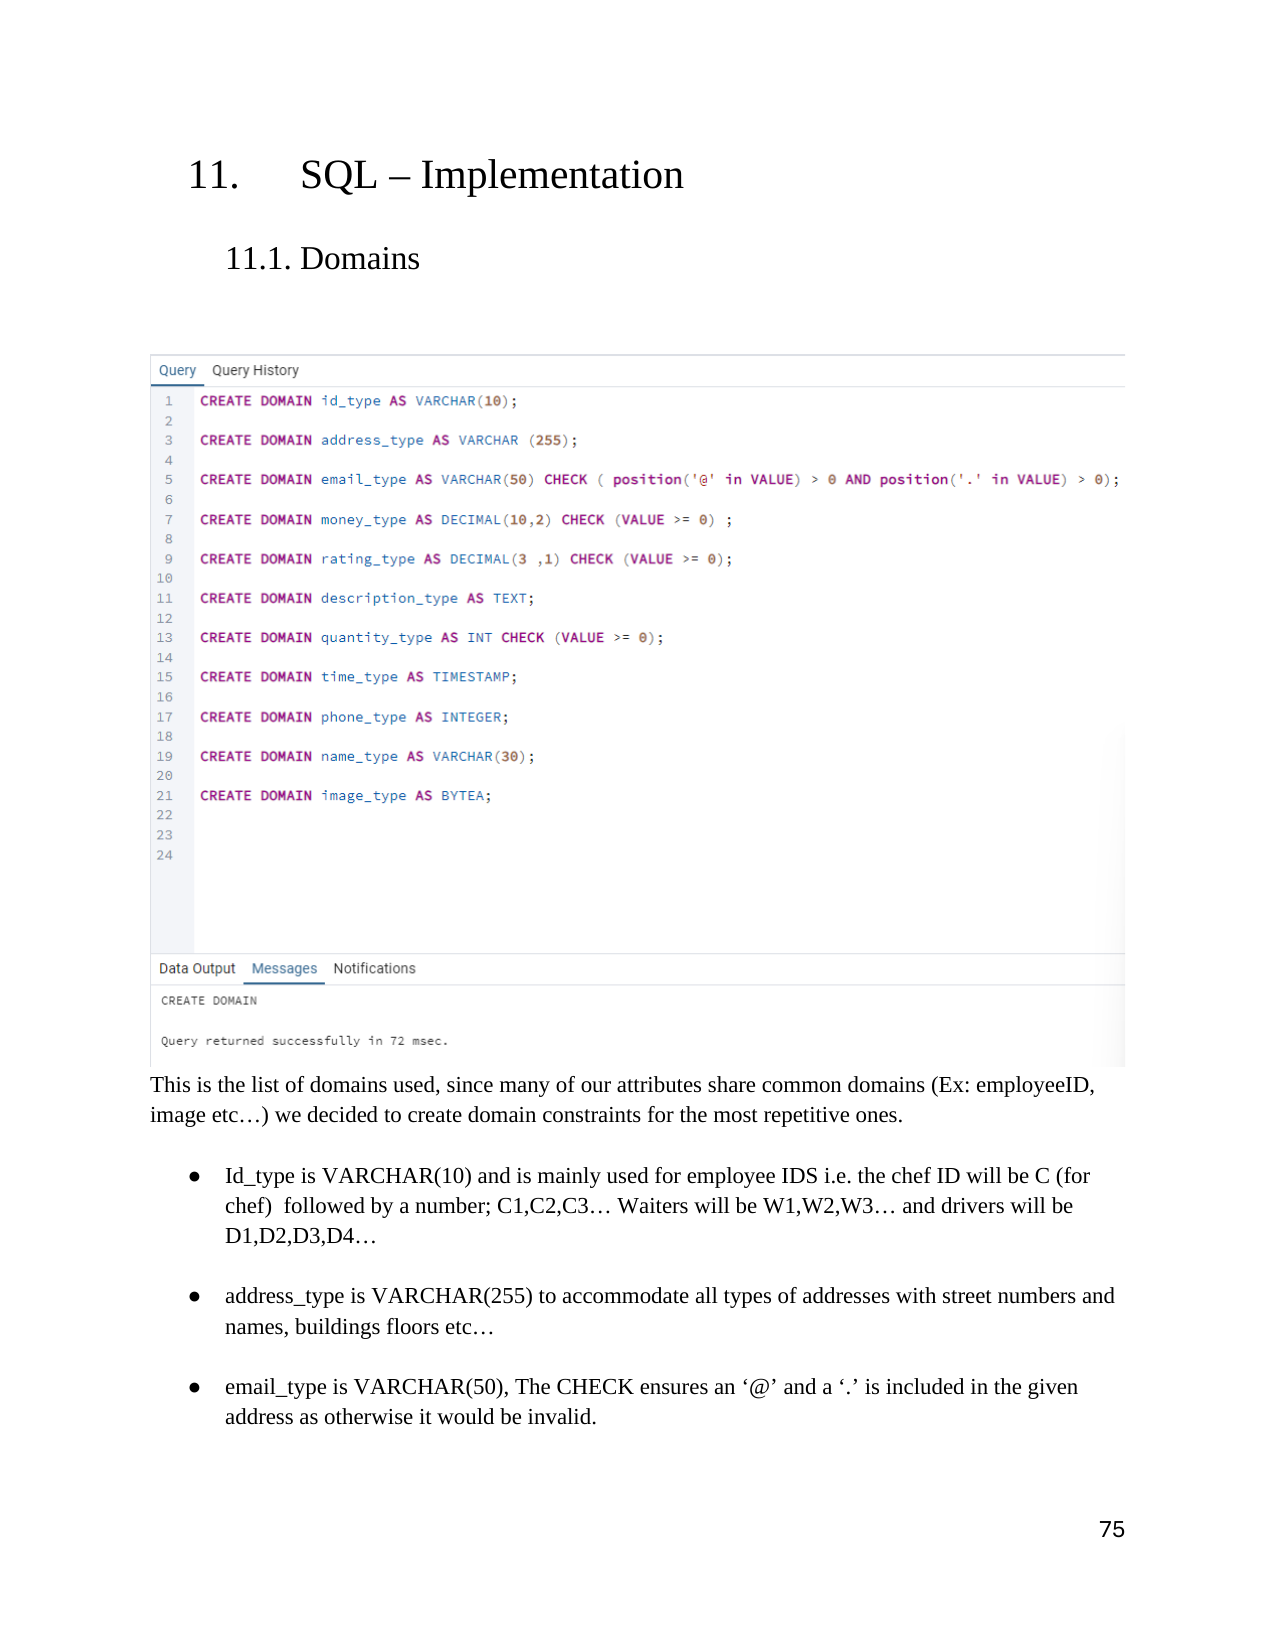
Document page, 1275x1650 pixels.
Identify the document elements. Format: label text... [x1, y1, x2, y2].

subtitle SQL – Implementation [187, 150, 1125, 198]
text This is the list of domains used, since many of our attributes share common domains (Ex: employeeID, image etc…) we decided to create domain constraints for the most repetitive ones. [150, 1071, 1125, 1128]
list Id_type is VARCHAR(10) and is mainly used for employee IDS i.e. the chef ID will be C (for chef) followed by a number; C1,C2,C3… Waiters will be W1,W2,W3… and drivers will be D1,D2,D3,D4… [187, 1162, 1125, 1248]
picture [150, 354, 1125, 1067]
list address_type is VARCHAR(255) to accommodate all types of addresses with street numbers and names, buildings floors etc… [187, 1282, 1125, 1339]
list email_type is VARCHAR(50), The CHECK ensures an ‘@’ and a ‘.’ is included in the given address as otherwise it would be invalid. [187, 1373, 1125, 1430]
subtitle 11.1. Domains [225, 238, 1125, 277]
